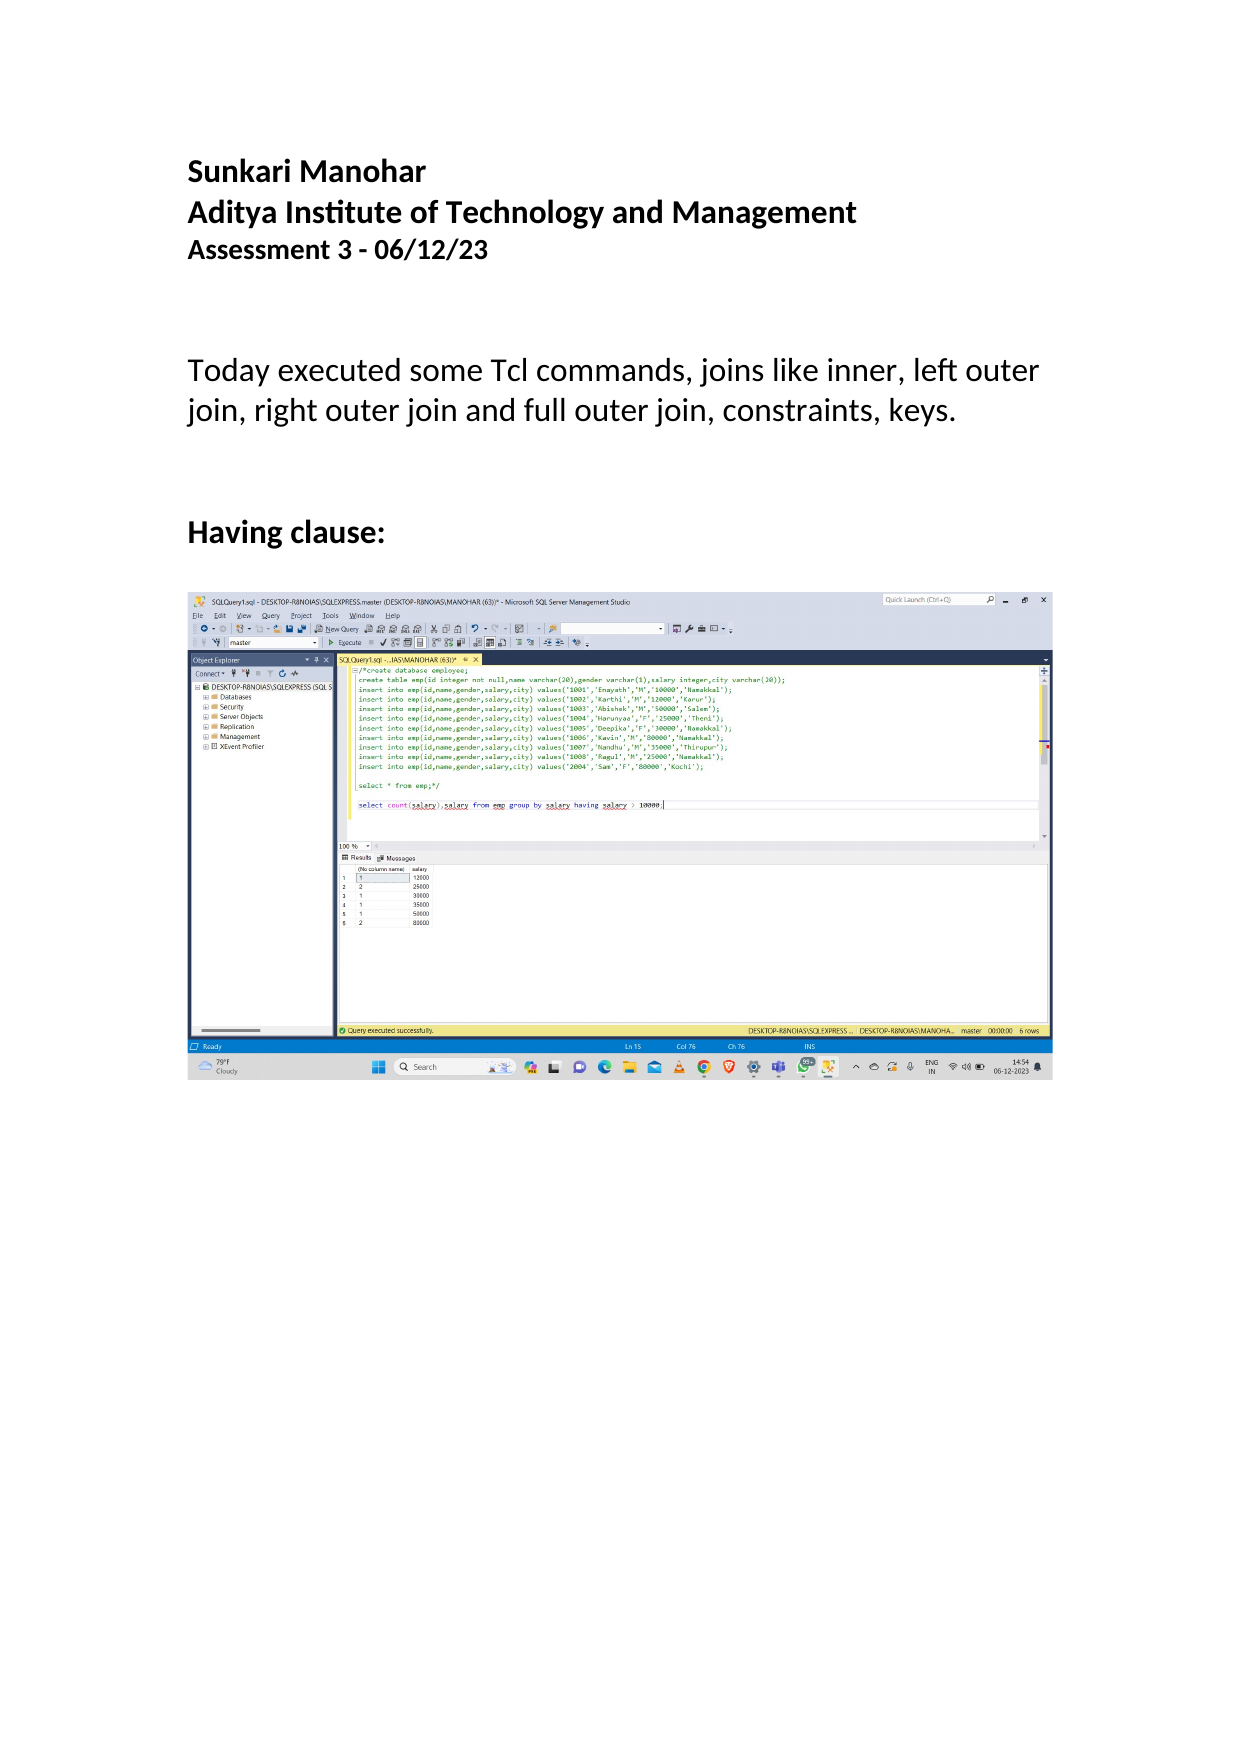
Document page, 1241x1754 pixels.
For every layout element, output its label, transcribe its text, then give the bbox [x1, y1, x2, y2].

picture [187, 592, 1053, 1080]
text Aditya Institute of Technology and Management [187, 191, 1053, 231]
text Having clause: [187, 511, 1053, 552]
text Sunkari Manohar [187, 150, 1053, 191]
text Today executed some Tcl commands, joins like inner, left outer join, right outer join and full outer join, constraints, keys. [187, 348, 1053, 430]
text Assessment 3 - 06/12/23 [187, 231, 1053, 267]
